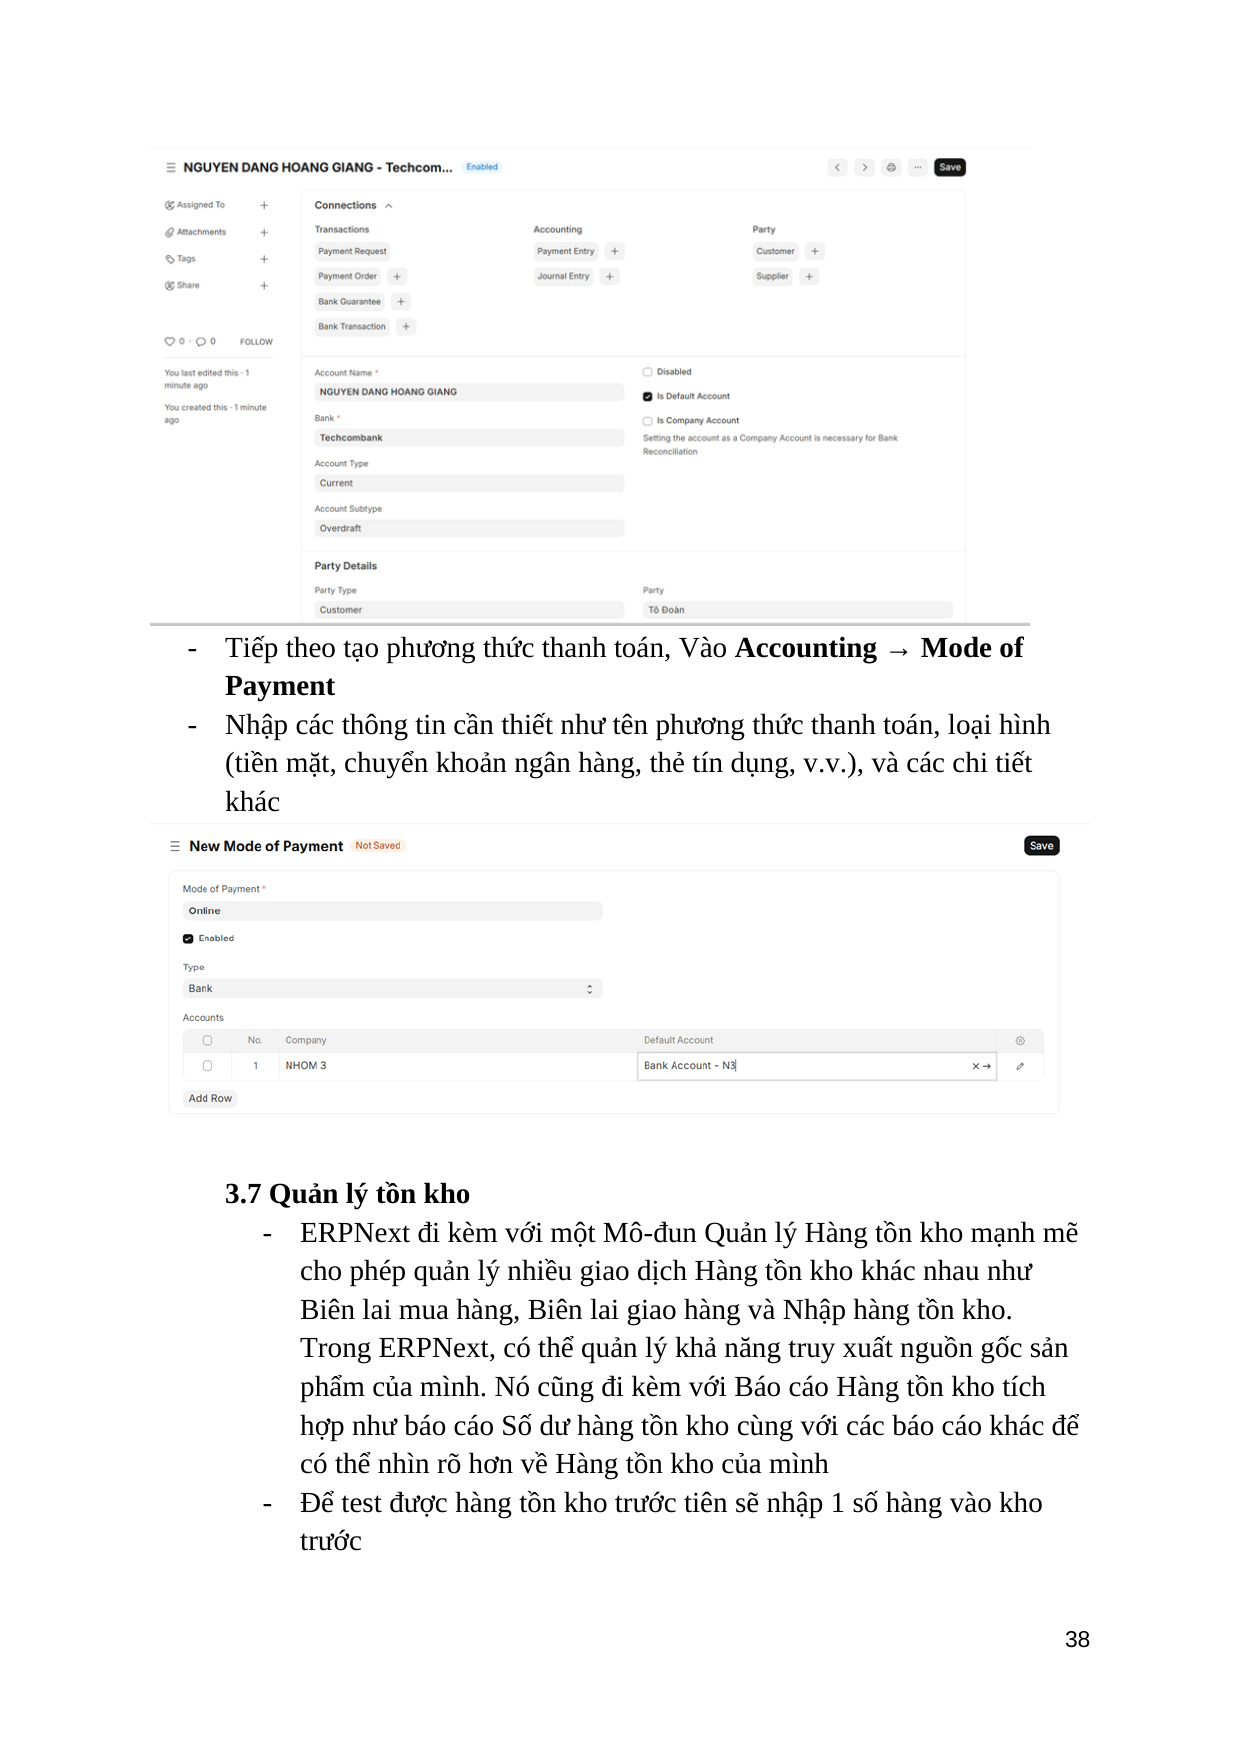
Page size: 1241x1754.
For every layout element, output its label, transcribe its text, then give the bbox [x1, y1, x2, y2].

picture [150, 147, 1031, 626]
list ERPNext đi kèm với một Mô-đun Quản lý Hàng tồn kho mạnh mẽ cho phép quản lý nhiều giao dịch Hàng tồn kho khác nhau như Biên lai mua hàng, Biên lai giao hàng và Nhập hàng tồn kho. Trong ERPNext, có thể quản lý khả năng truy xuất nguồn gốc sản phẩm của mình. Nó cũng đi kèm với Báo cáo Hàng tồn kho tích hợp như báo cáo Số dư hàng tồn kho cùng với các báo cáo khác để có thể nhìn rõ hơn về Hàng tồn kho của mình [262, 1215, 1090, 1480]
list Để test được hàng tồn kho trước tiên sẽ nhập 1 số hàng vào kho trước [262, 1485, 1090, 1557]
list Tiếp theo tạo phương thức thanh toán, Vào Accounting → Mode of Payment [187, 630, 1090, 702]
subtitle 3.7 Quản lý tồn kho [225, 1176, 1090, 1210]
picture [150, 822, 1091, 1173]
list Nhập các thông tin cần thiết như tên phương thức thanh toán, loại hình (tiền mặt, chuyển khoản ngân hàng, thẻ tín dụng, v.v.), và các chi tiết khác [187, 707, 1090, 817]
